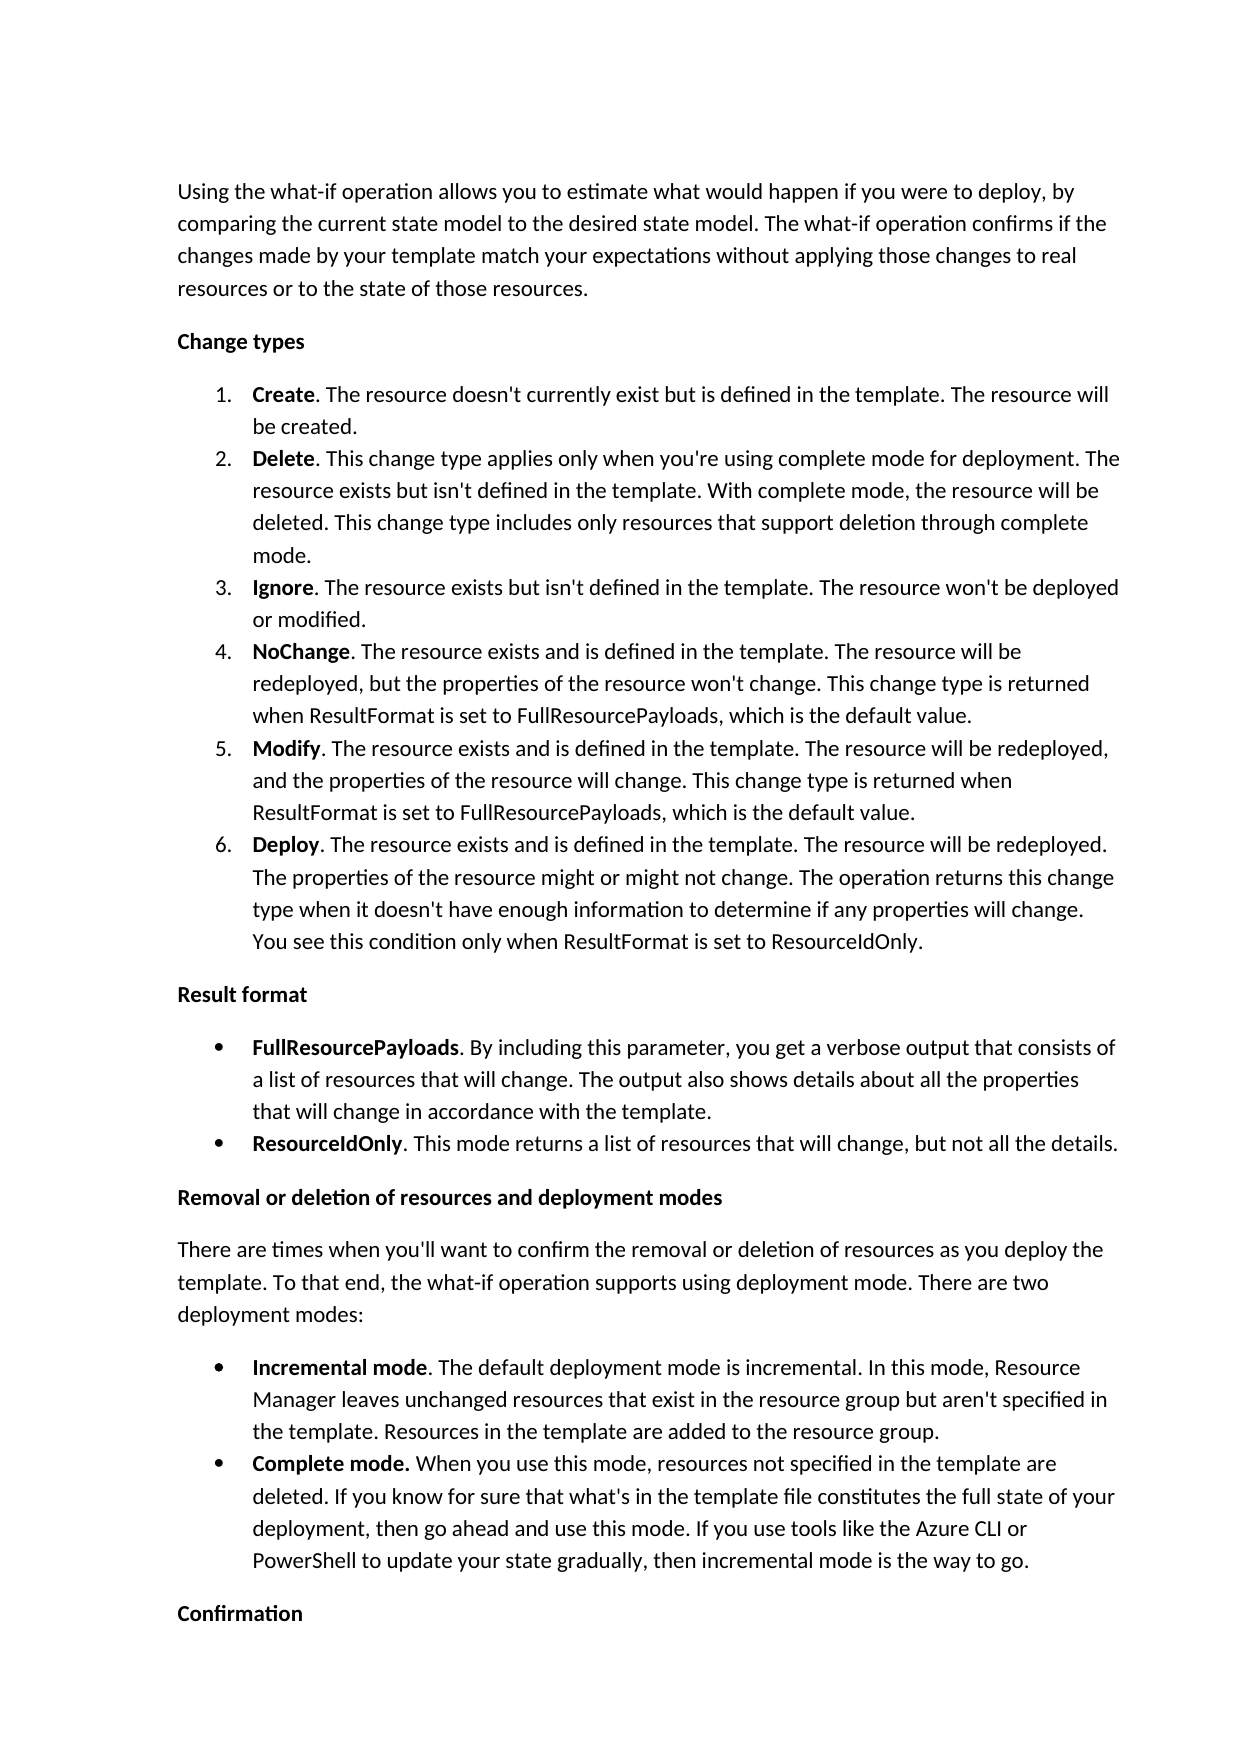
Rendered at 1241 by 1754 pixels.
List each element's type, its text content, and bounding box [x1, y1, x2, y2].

list Modify. The resource exists and is defined in the template. The resource will be redeployed, and the properties of the resource will change. This change type is returned when ResultFormat is set to FullResourcePayloads, which is the default value. [215, 734, 1122, 826]
text Confirmation [177, 1599, 1122, 1627]
text Result format [177, 980, 1122, 1008]
list Ignore. The resource exists but isn't defined in the template. The resource won't be deployed or modified. [215, 573, 1122, 633]
text Change types [177, 327, 1122, 355]
text Using the what-if operation allows you to estimate what would happen if you were to deploy, by comparing the current state model to the desired state model. The what-if operation confirms if the changes made by your template match your expectations without applying those changes to real resources or to the state of those resources. [177, 177, 1122, 302]
list Complete mode. When you use this mode, resources not specified in the template are deleted. If you know for sure that what's in the template file constitutes the full state of your deployment, then go ahead and use this mode. If you use tools like the Azure CLI or PowerShell to update your state gradually, then incremental mode is the way to go. [215, 1449, 1122, 1574]
text There are times when you'll want to confirm the removal or deletion of resources as you deploy the template. To that end, the what-if operation supports using deployment mode. There are two deployment modes: [177, 1236, 1122, 1328]
list Incremental mode. The default deployment mode is incremental. In this mode, Resource Manager leaves unchanged resources that exist in the resource group but aren't specified in the template. Resources in the template are added to the resource group. [215, 1353, 1122, 1445]
list FullResourcePayloads. By including this parameter, you get a verbose output that consists of a list of resources that will change. The output also shows details about all the properties that will change in accordance with the template. [215, 1033, 1122, 1125]
list Delete. This change type applies only when you're using complete mode for deployment. The resource exists but isn't defined in the template. With complete mode, the resource will be deleted. This change type includes only resources that support deletion through complete mode. [215, 444, 1122, 569]
text Removal or deletion of resources and deployment modes [177, 1183, 1122, 1211]
list Deploy. The resource exists and is defined in the template. The resource will be redeployed. The properties of the resource might or might not change. The operation returns this change type when it doesn't have enough information to determine if any properties will change. You see this condition only when ResultFormat is set to ResourceIdOnly. [215, 830, 1122, 955]
list NoChange. The resource exists and is defined in the template. The resource will be redeployed, but the properties of the resource won't change. This change type is returned when ResultFormat is set to FullResourcePayloads, which is the default value. [215, 637, 1122, 730]
list Create. The resource doesn't currently exist but is defined in the template. The resource will be created. [215, 380, 1122, 440]
list ResourceIdOnly. This mode returns a list of resources that will change, but not all the details. [215, 1129, 1122, 1158]
